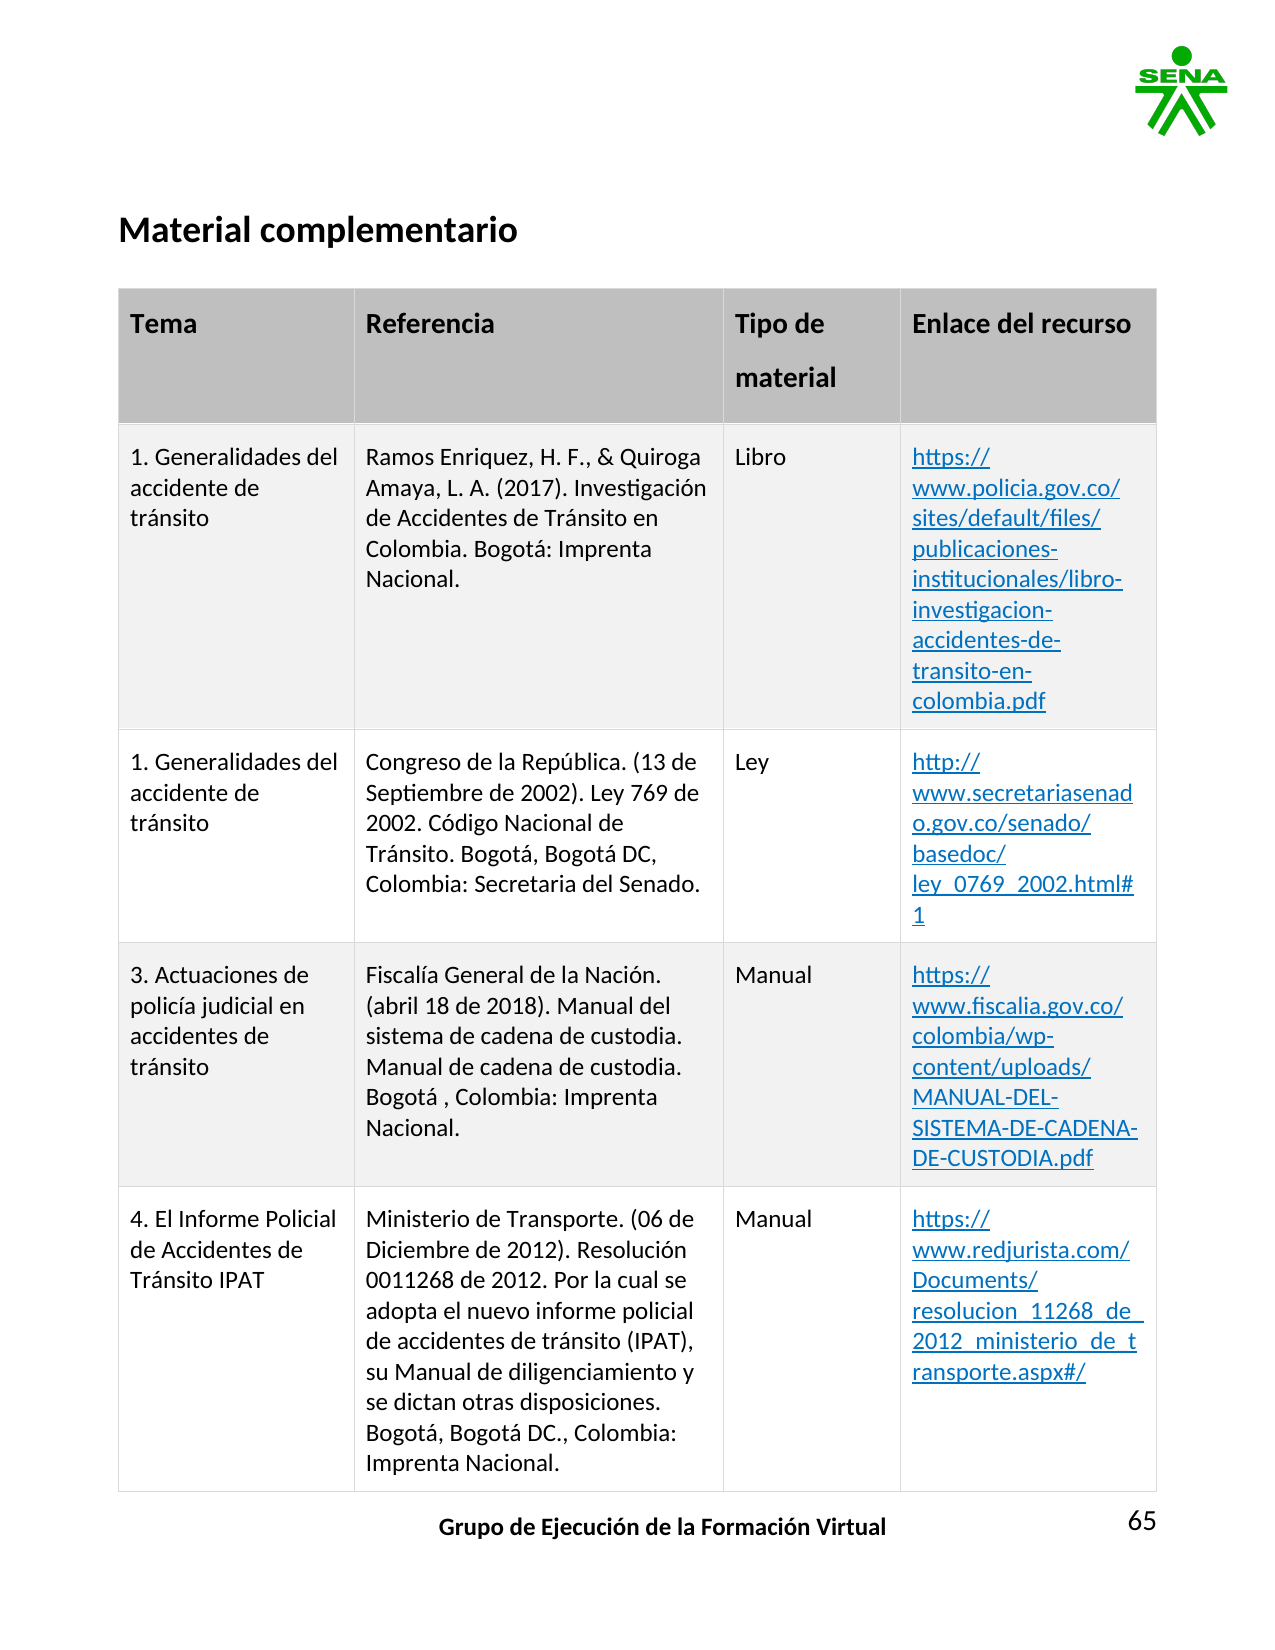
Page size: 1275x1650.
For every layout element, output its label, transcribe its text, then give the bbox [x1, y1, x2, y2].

table_cell 1. Generalidades del accidente de tránsito [119, 730, 354, 942]
table_header Tipo de material [724, 289, 900, 423]
table_cell 4. El Informe Policial de Accidentes de Tránsito IPAT [119, 1187, 354, 1491]
table_cell Ministerio de Transporte. (06 de Diciembre de 2012). Resolución 0011268 de 2012. Por la cual se adopta el nuevo informe policial de accidentes de tránsito (IPAT), su Manual de diligenciamiento y se dictan otras disposiciones. Bogotá, Bogotá DC., Colombia: Imprenta Nacional. [355, 1187, 723, 1491]
table_cell Libro [724, 425, 900, 728]
table_cell 1. Generalidades del accidente de tránsito [119, 425, 354, 728]
table_header Enlace del recurso [901, 289, 1156, 423]
table_cell Congreso de la República. (13 de Septiembre de 2002). Ley 769 de 2002. Código Nacional de Tránsito. Bogotá, Bogotá DC, Colombia: Secretaria del Senado. [355, 730, 723, 942]
table_cell 3. Actuaciones de policía judicial en accidentes de tránsito [119, 943, 354, 1186]
table_header Tema [119, 289, 354, 423]
table_header Referencia [355, 289, 723, 423]
table_cell https://www.redjurista.com/Documents/resolucion_11268_de_2012_ministerio_de_transporte.aspx#/ [901, 1187, 1156, 1491]
table_cell Ley [724, 730, 900, 942]
table_cell Manual [724, 1187, 900, 1491]
table_cell Manual [724, 943, 900, 1186]
table_cell Fiscalía General de la Nación. (abril 18 de 2018). Manual del sistema de cadena de custodia. Manual de cadena de custodia. Bogotá , Colombia: Imprenta Nacional. [355, 943, 723, 1186]
table_cell Ramos Enriquez, H. F., & Quiroga Amaya, L. A. (2017). Investigación de Accidentes de Tránsito en Colombia. Bogotá: Imprenta Nacional. [355, 425, 723, 728]
table_cell http://www.secretariasenado.gov.co/senado/basedoc/ley_0769_2002.html#1 [901, 730, 1156, 942]
table_cell https://www.policia.gov.co/sites/default/files/publicaciones-institucionales/libro-investigacion-accidentes-de-transito-en-colombia.pdf [901, 425, 1156, 728]
picture [1135, 46, 1228, 136]
text Material complementario [118, 206, 1157, 252]
table_cell https://www.fiscalia.gov.co/colombia/wp-content/uploads/MANUAL-DEL-SISTEMA-DE-CADENA-DE-CUSTODIA.pdf [901, 943, 1156, 1186]
